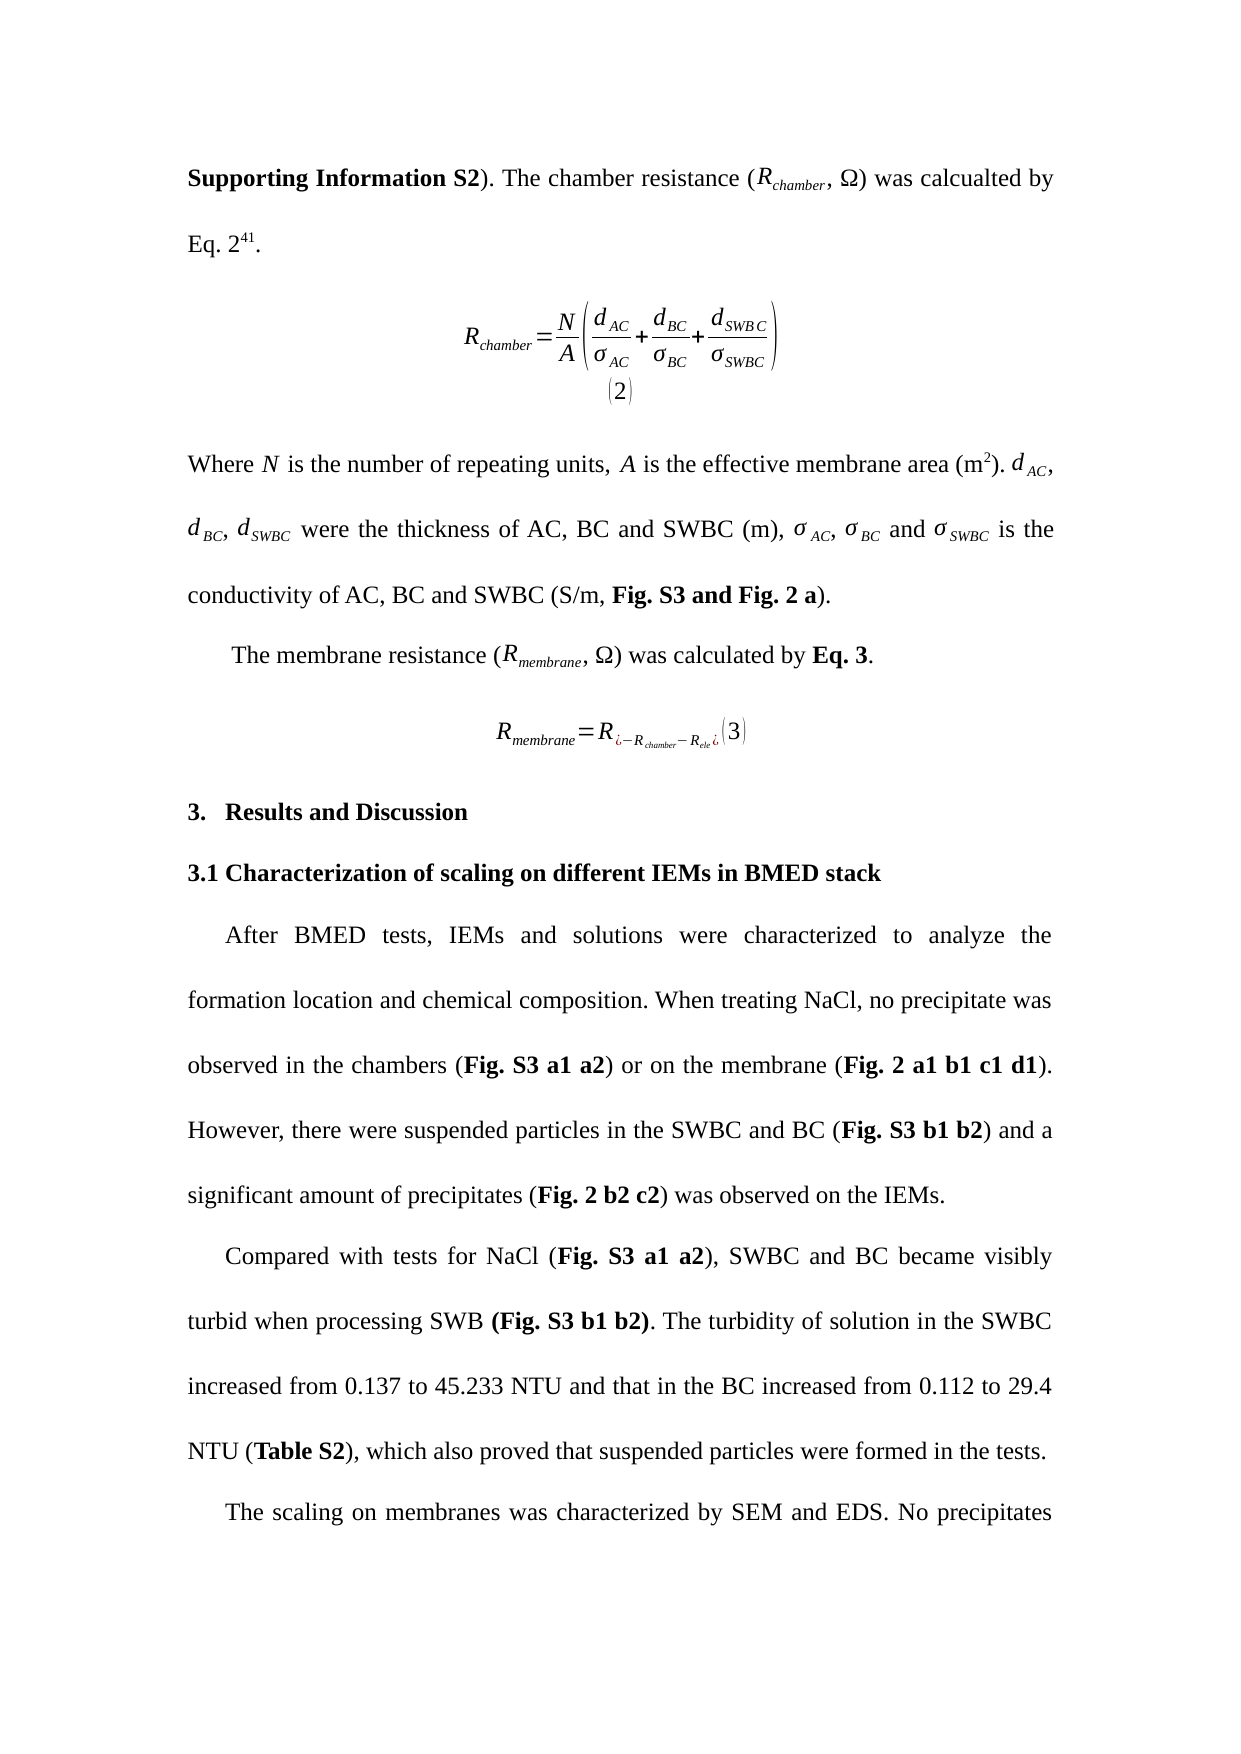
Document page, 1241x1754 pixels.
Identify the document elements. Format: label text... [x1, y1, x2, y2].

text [187, 1495, 1053, 1528]
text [187, 162, 1054, 259]
text After BMED tests, IEMs and solutions were characterized to analyze the formation location and chemical composition. When treating NaCl, no precipitate was observed in the chambers (Fig. S3 a1 a2) or on the membrane (Fig. 2 a1 b1 c1 d1). However, there were suspended particles in the SWBC and BC (Fig. S3 b1 b2) and a significant amount of precipitates (Fig. 2 b2 c2) was observed on the IEMs. [187, 918, 1053, 1210]
list Results and Discussion [187, 795, 1053, 828]
text The membrane resistance (, Ω) was calculated by Eq. 3. [187, 639, 1054, 672]
text Where is the number of repeating units, is the effective membrane area (m2). , , were the thickness of AC, BC and SWBC (m), , and is the conductivity of AC, BC and SWBC (S/m, Fig. S3 and Fig. 2 a). [187, 448, 1054, 611]
text Compared with tests for NaCl (Fig. S3 a1 a2), SWBC and BC became visibly turbid when processing SWB (Fig. S3 b1 b2). The turbidity of solution in the SWBC increased from 0.137 to 45.233 NTU and that in the BC increased from 0.112 to 29.4 NTU (Table S2), which also proved that suspended particles were formed in the tests. [187, 1239, 1053, 1467]
list Characterization of scaling on different IEMs in BMED stack [187, 857, 1053, 889]
